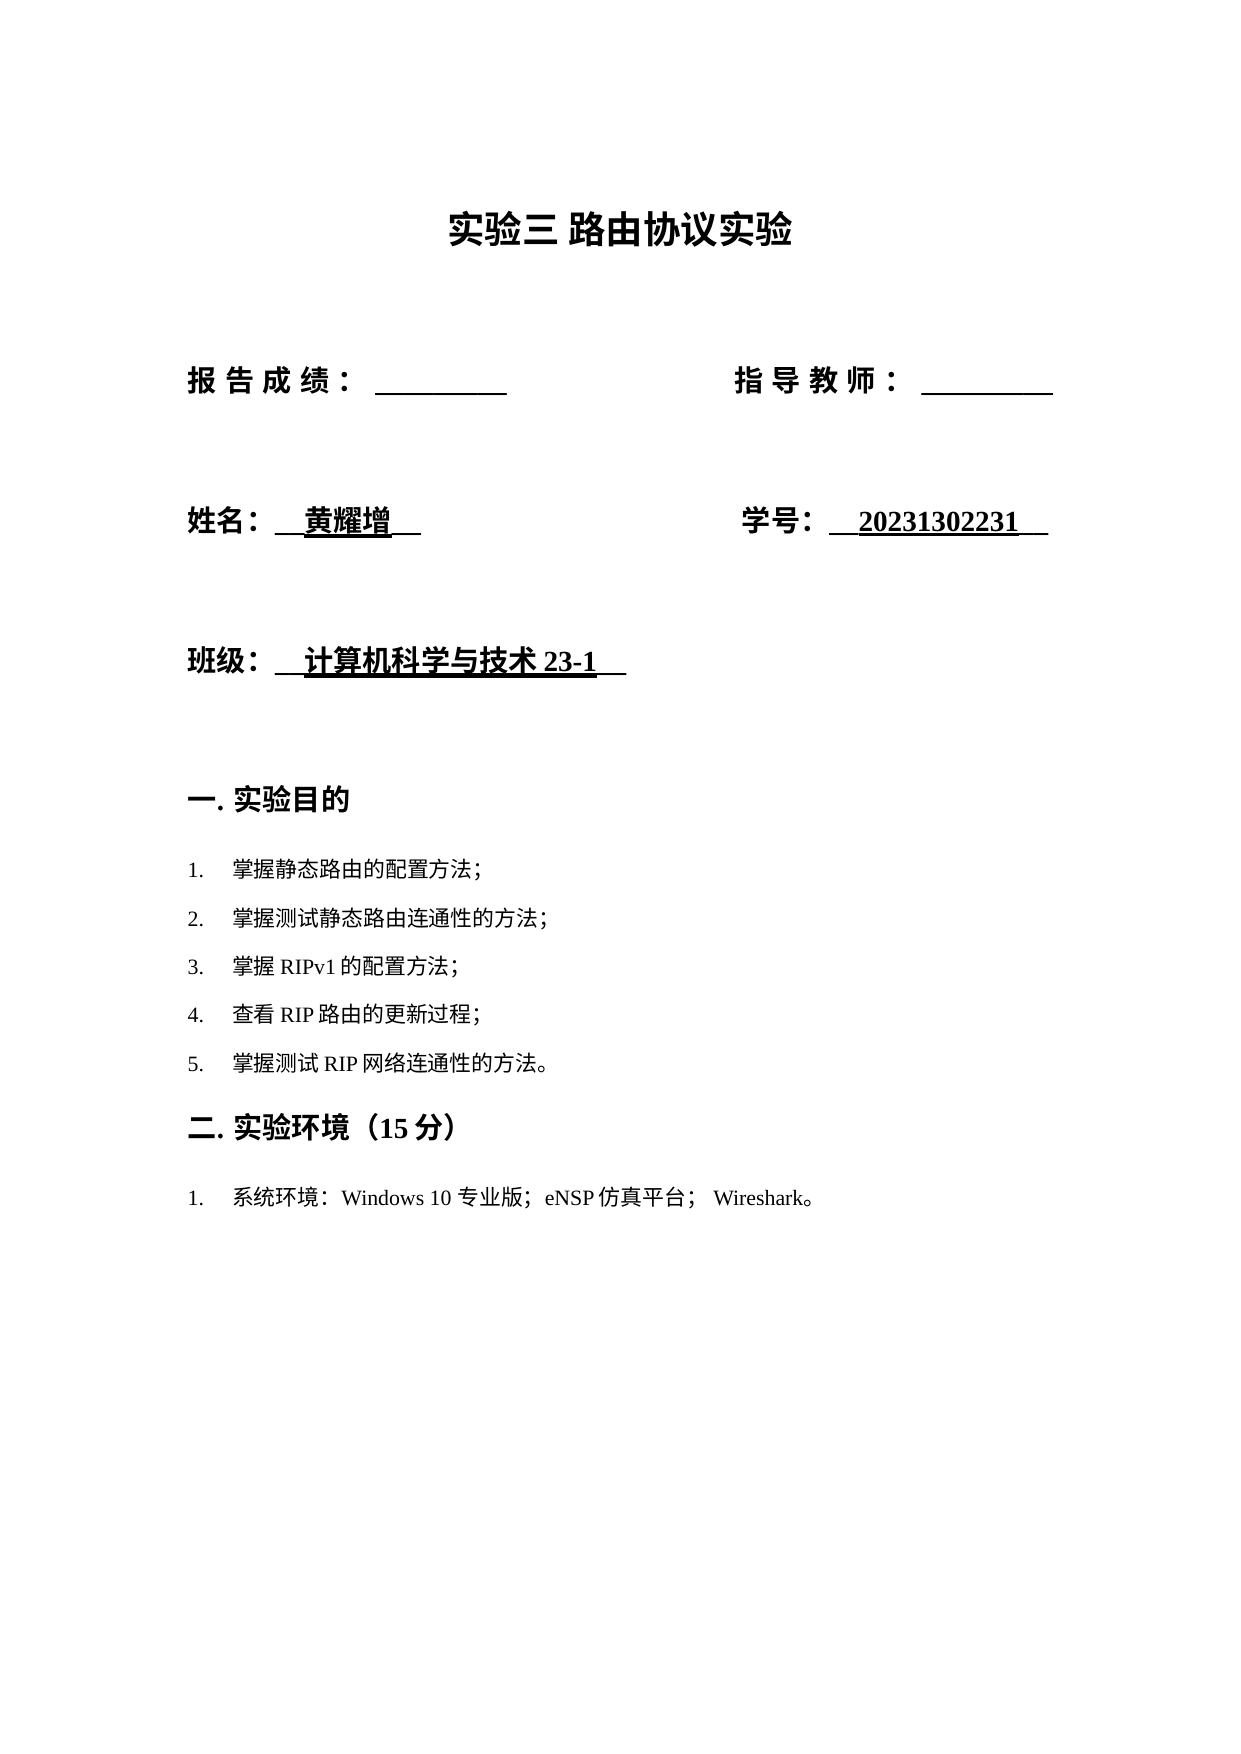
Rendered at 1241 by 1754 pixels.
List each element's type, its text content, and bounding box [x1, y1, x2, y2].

list 掌握RIPv1的配置方法； [187, 948, 1053, 981]
text 班级：__计算机科学与技术23-1__ [187, 626, 1053, 691]
list 实验目的 [187, 766, 1053, 831]
text 实验三 路由协议实验 [187, 194, 1053, 259]
list 掌握测试静态路由连通性的方法； [187, 900, 1053, 933]
text 姓名：__黄耀增__ 学号：__20231302231__ [187, 486, 1053, 551]
list 掌握测试RIP网络连通性的方法。 [187, 1045, 1053, 1078]
text 报告成绩：_________ 指导教师：_________ [187, 346, 1053, 411]
list 实验环境（15分） [187, 1093, 1053, 1158]
list 查看RIP路由的更新过程； [187, 997, 1053, 1029]
list 掌握静态路由的配置方法； [187, 852, 1053, 884]
list 系统环境：Windows 10 专业版；eNSP仿真平台； Wireshark。 [187, 1179, 1053, 1212]
